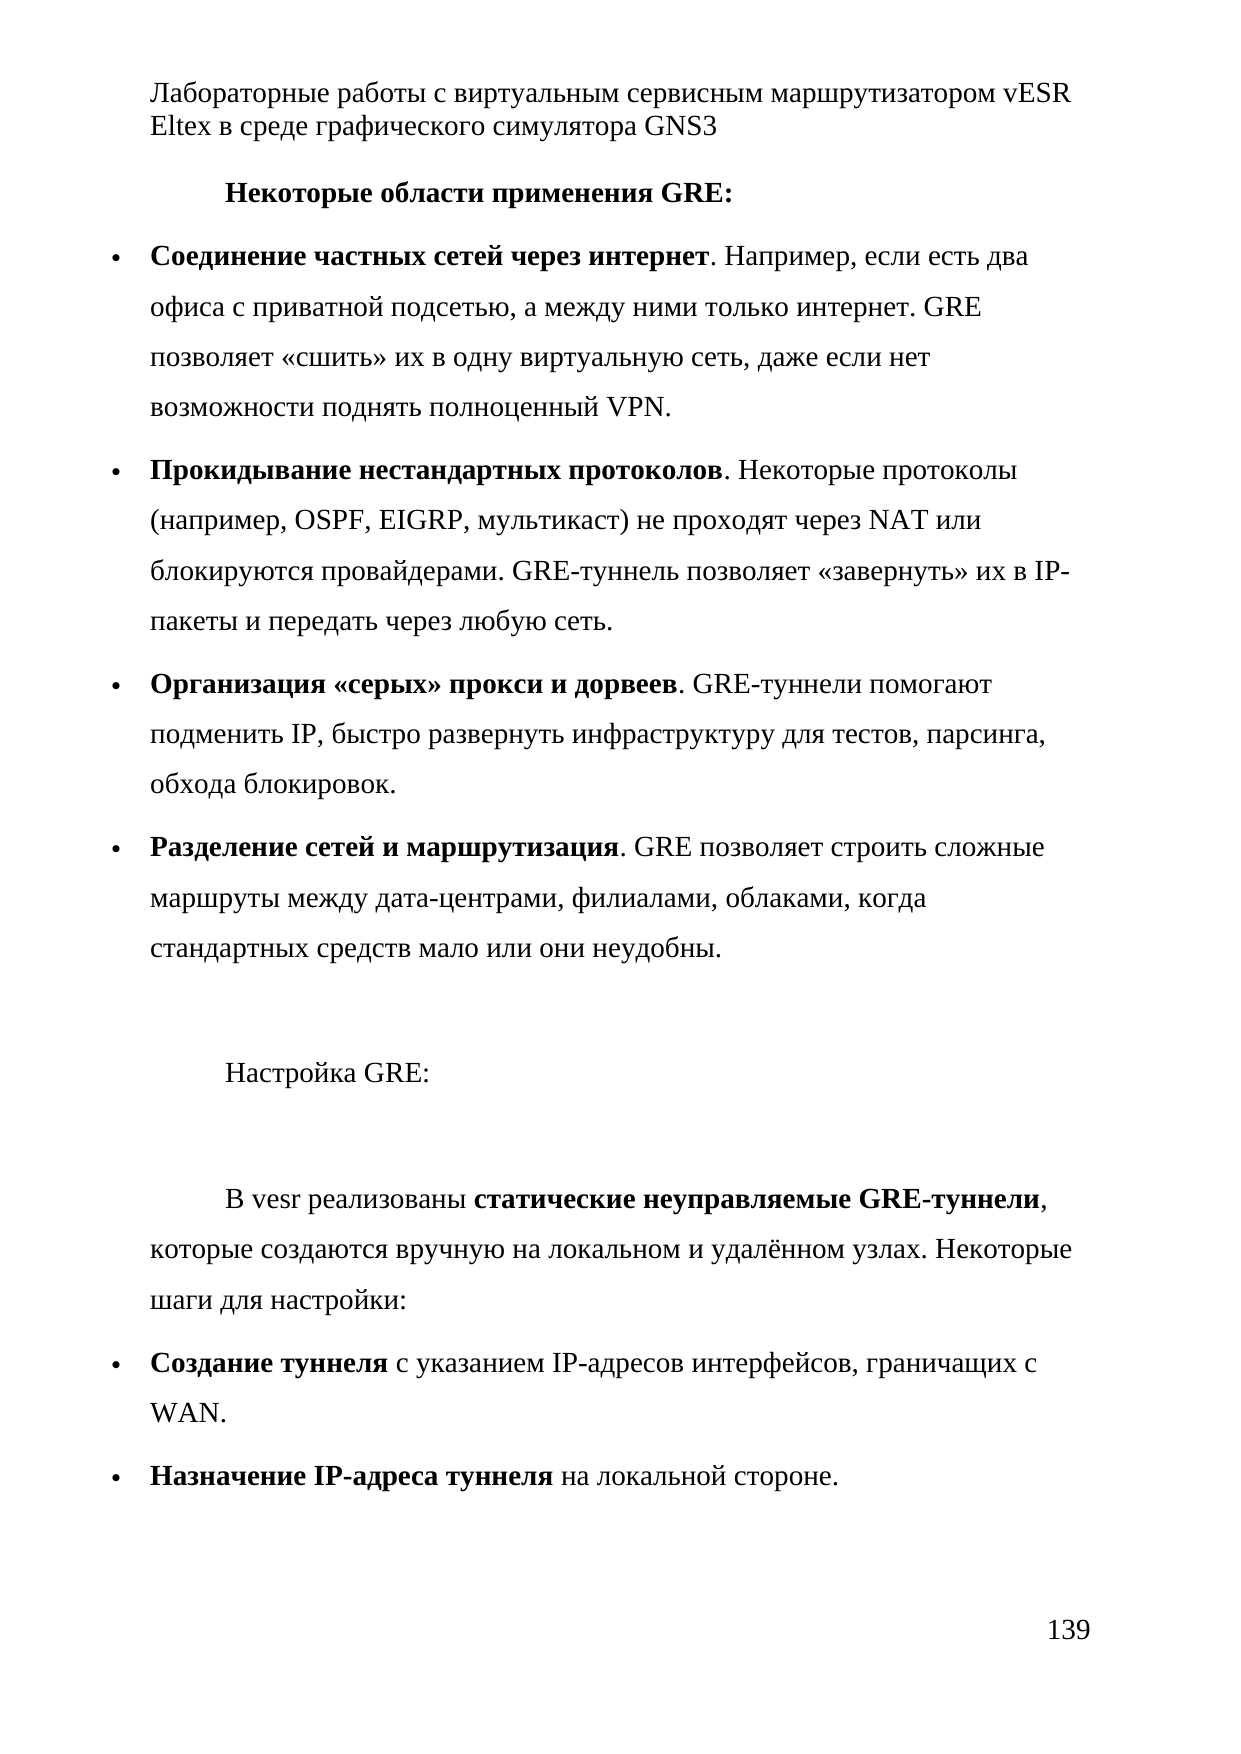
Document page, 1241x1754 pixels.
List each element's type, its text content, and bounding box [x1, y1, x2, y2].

list Разделение сетей и маршрутизация. GRE позволяет строить сложные маршруты между дата-центрами, филиалами, облаками, когда стандартных средств мало или они неудобны. [112, 829, 1090, 963]
text Настройка GRE: [150, 1056, 1090, 1089]
list Создание туннеля с указанием IP-адресов интерфейсов, граничащих с WAN. [112, 1345, 1090, 1428]
list Соединение частных сетей через интернет. Например, если есть два офиса с приватной подсетью, а между ними только интернет. GRE позволяет «сшить» их в одну виртуальную сеть, даже если нет возможности поднять полноценный VPN. [112, 238, 1090, 423]
list Прокидывание нестандартных протоколов. Некоторые протоколы (например, OSPF, EIGRP, мультикаст) не проходят через NAT или блокируются провайдерами. GRE-туннель позволяет «завернуть» их в IP-пакеты и передать через любую сеть. [112, 452, 1090, 637]
text В vesr реализованы статические неуправляемые GRE-туннели, которые создаются вручную на локальном и удалённом узлах. Некоторые шаги для настройки: [150, 1181, 1090, 1315]
list Организация «серых» прокси и дорвеев. GRE-туннели помогают подменить IP, быстро развернуть инфраструктуру для тестов, парсинга, обхода блокировок. [112, 666, 1090, 800]
list Назначение IP-адреса туннеля на локальной стороне. [112, 1458, 1090, 1491]
text Некоторые области применения GRE: [150, 176, 1090, 209]
